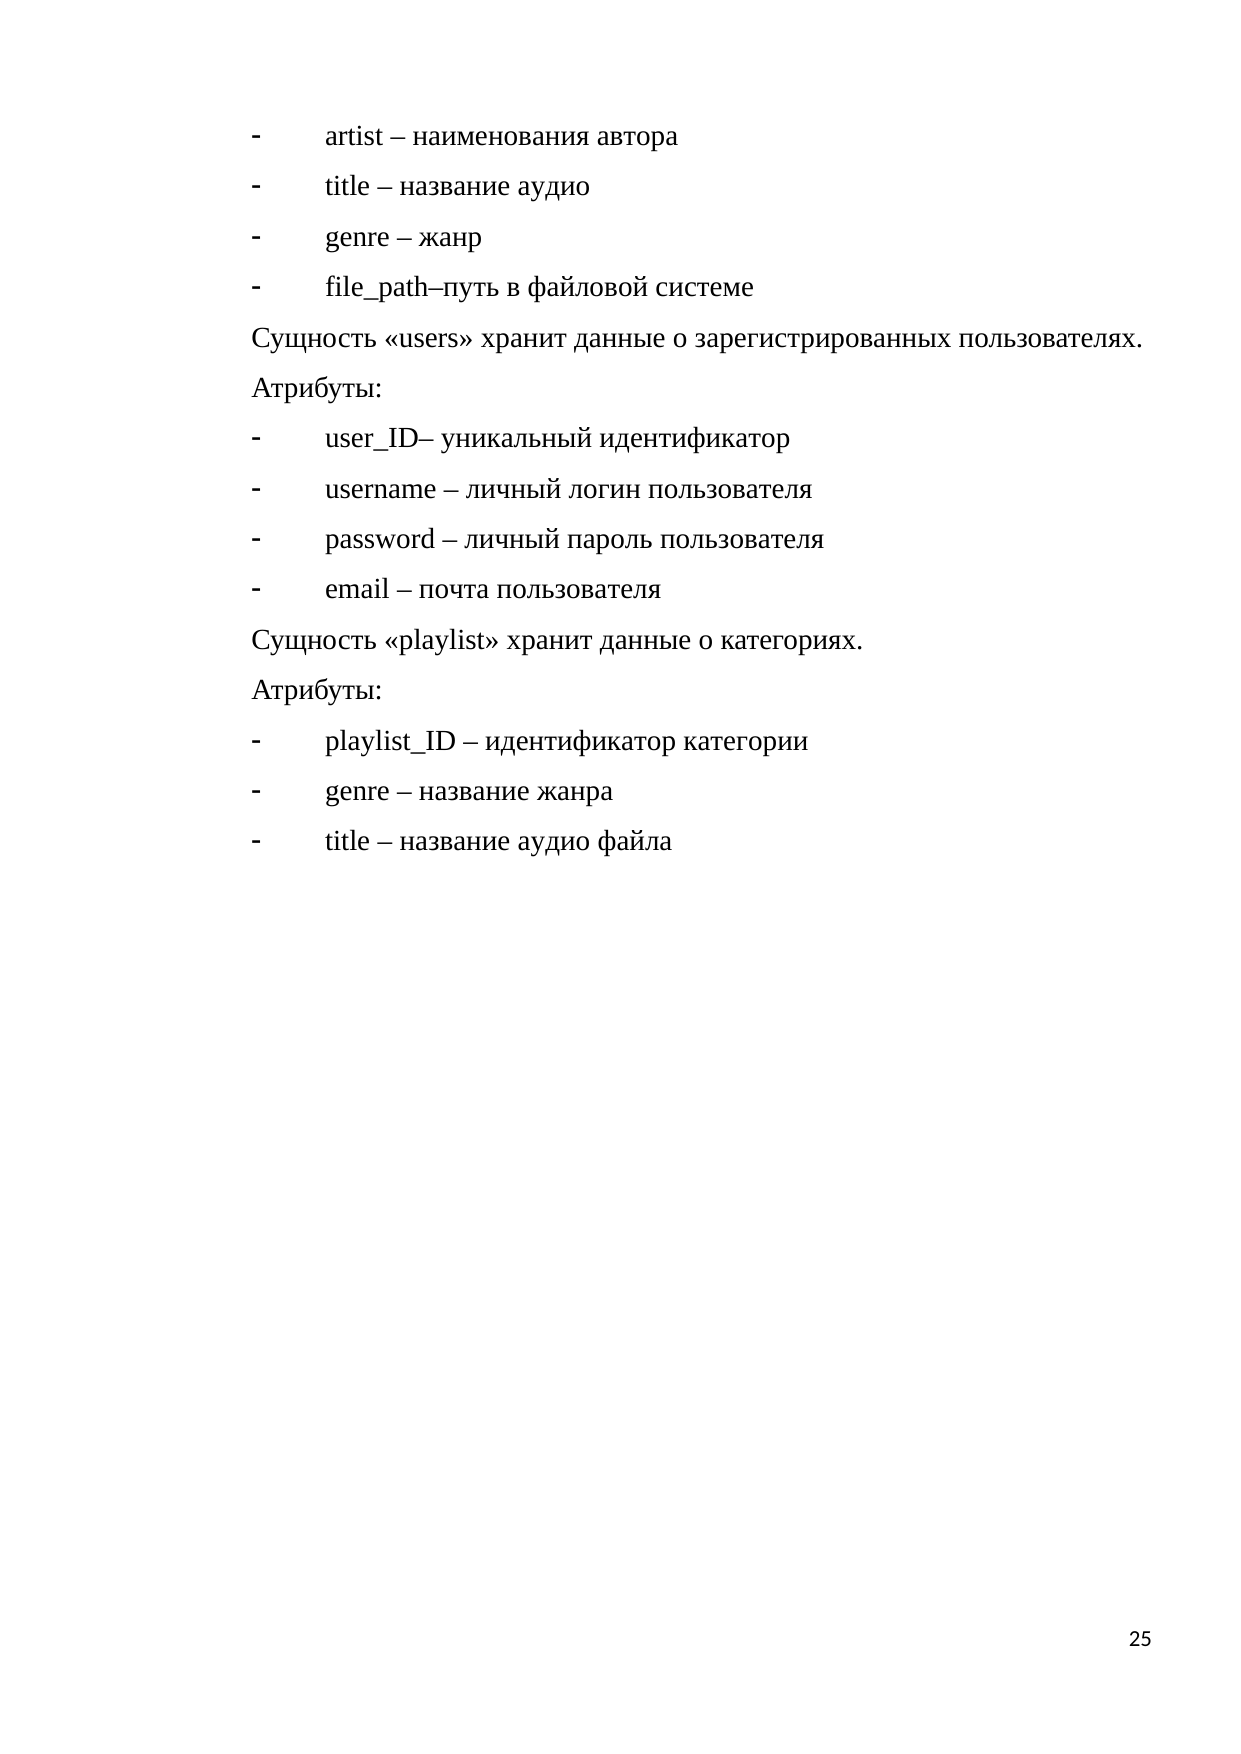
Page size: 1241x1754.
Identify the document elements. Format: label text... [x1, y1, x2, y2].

list genre – название жанра [177, 773, 1152, 807]
list password – личный пароль пользователя [177, 521, 1152, 555]
text Атрибуты: [177, 672, 1152, 706]
list user_ID– уникальный идентификатор [177, 420, 1152, 454]
list title – название аудио [177, 168, 1152, 202]
list artist – наименования автора [177, 118, 1152, 152]
list genre – жанр [177, 219, 1152, 253]
list username – личный логин пользователя [177, 471, 1152, 504]
text Сущность «playlist» хранит данные о категориях. [177, 622, 1152, 656]
list email – почта пользователя [177, 572, 1152, 605]
text Атрибуты: [177, 370, 1152, 404]
list playlist_ID – идентификатор категории [177, 723, 1152, 756]
list file_path–путь в файловой системе [177, 269, 1152, 303]
text Сущность «users» хранит данные о зарегистрированных пользователях. [177, 320, 1152, 353]
list title – название аудио файла [177, 823, 1152, 857]
